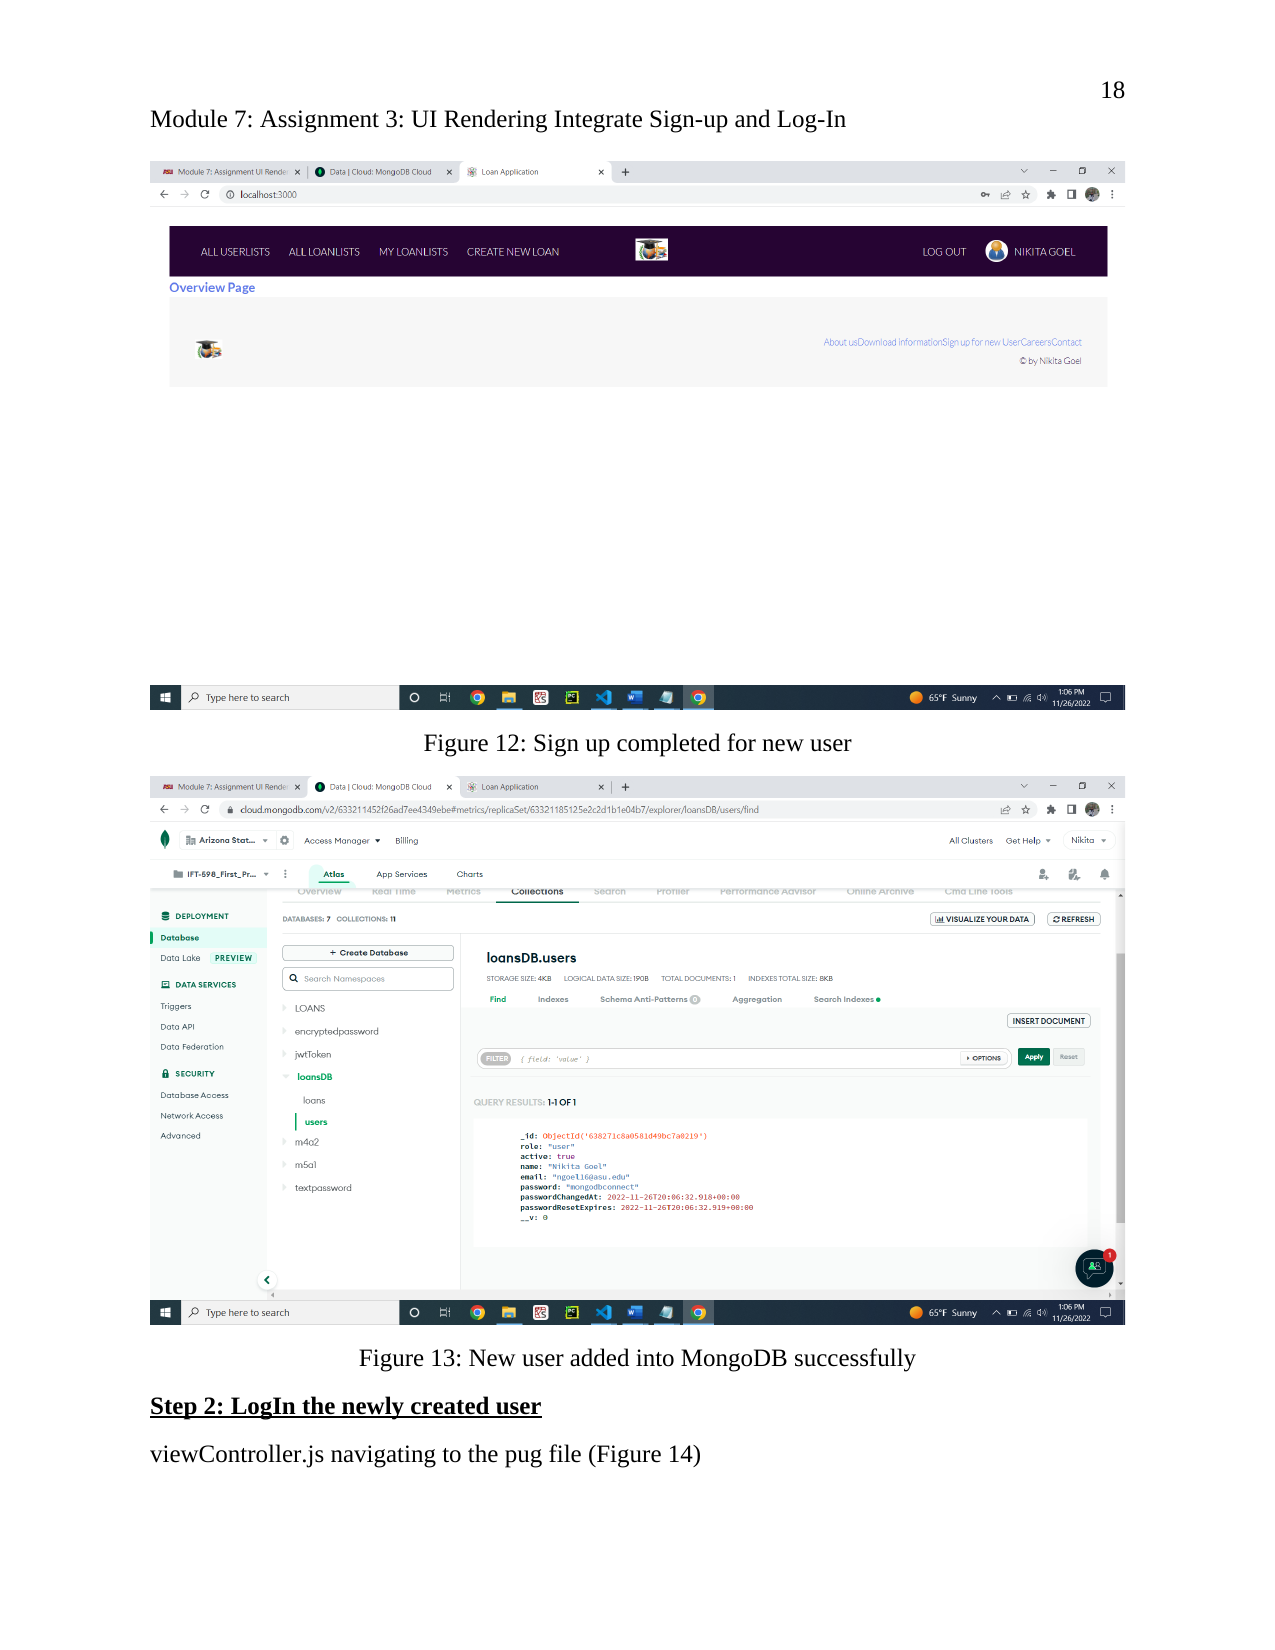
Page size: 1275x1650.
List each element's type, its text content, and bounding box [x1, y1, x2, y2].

text Figure 12: Sign up completed for new user [150, 728, 1125, 757]
text Step 2: LogIn the newly created user [150, 1391, 1125, 1420]
picture [150, 161, 1125, 710]
picture [150, 776, 1125, 1325]
text Figure 13: New user added into MongoDB successfully [150, 1343, 1125, 1372]
text viewController.js navigating to the pug file (Figure 14) [150, 1439, 1125, 1468]
